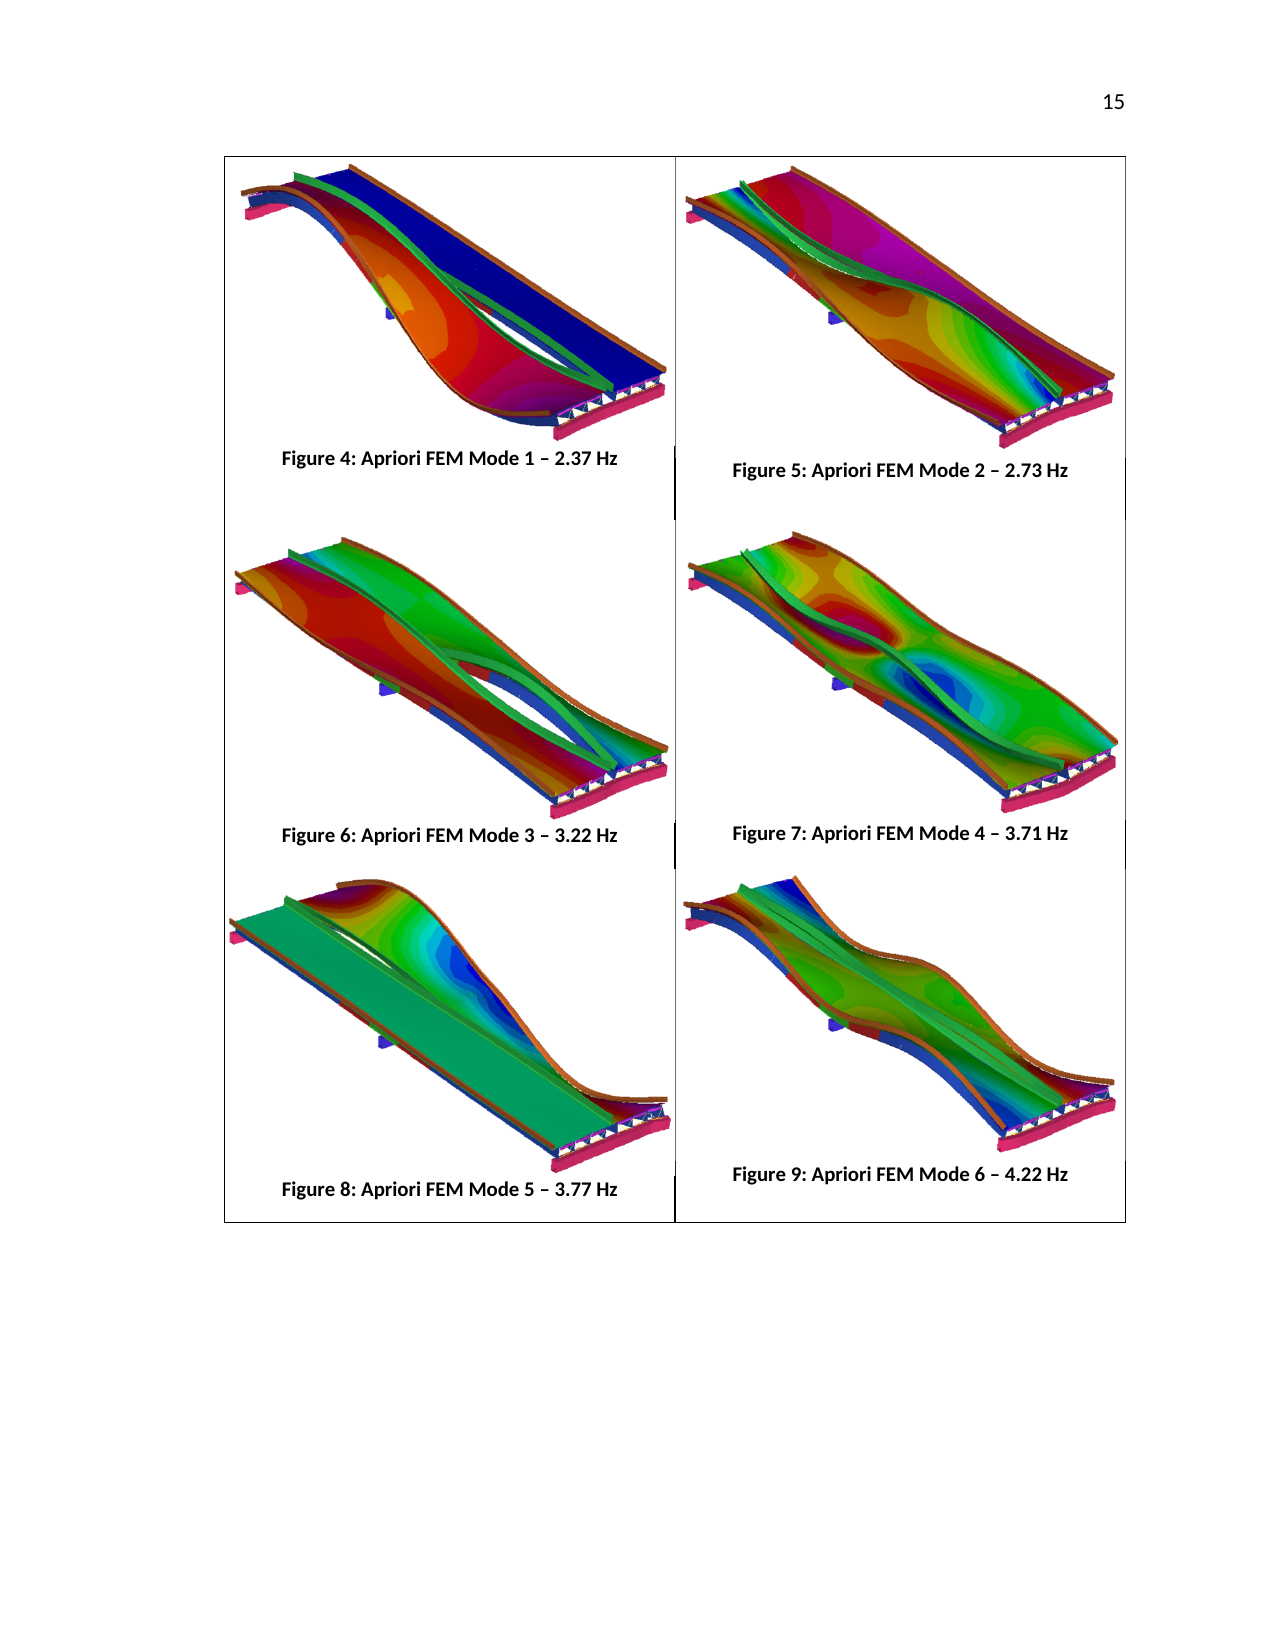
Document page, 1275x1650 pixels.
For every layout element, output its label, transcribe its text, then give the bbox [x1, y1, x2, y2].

table_cell Figure : Apriori FEM Mode 5 – 3.77 Hz [225, 1176, 674, 1222]
table_header Figure : Apriori FEM Mode 1 – 2.37 Hz [225, 446, 674, 520]
picture [225, 869, 1126, 1176]
picture [225, 520, 1126, 823]
table_cell Figure : Apriori FEM Mode 4 – 3.71 Hz [676, 820, 1125, 868]
table_header Figure : Apriori FEM Mode 2 – 2.73 Hz [676, 458, 1125, 520]
picture [225, 157, 1126, 458]
table_cell Figure : Apriori FEM Mode 6 – 4.22 Hz [676, 1161, 1125, 1222]
table_cell Figure : Apriori FEM Mode 3 – 3.22 Hz [225, 823, 674, 868]
